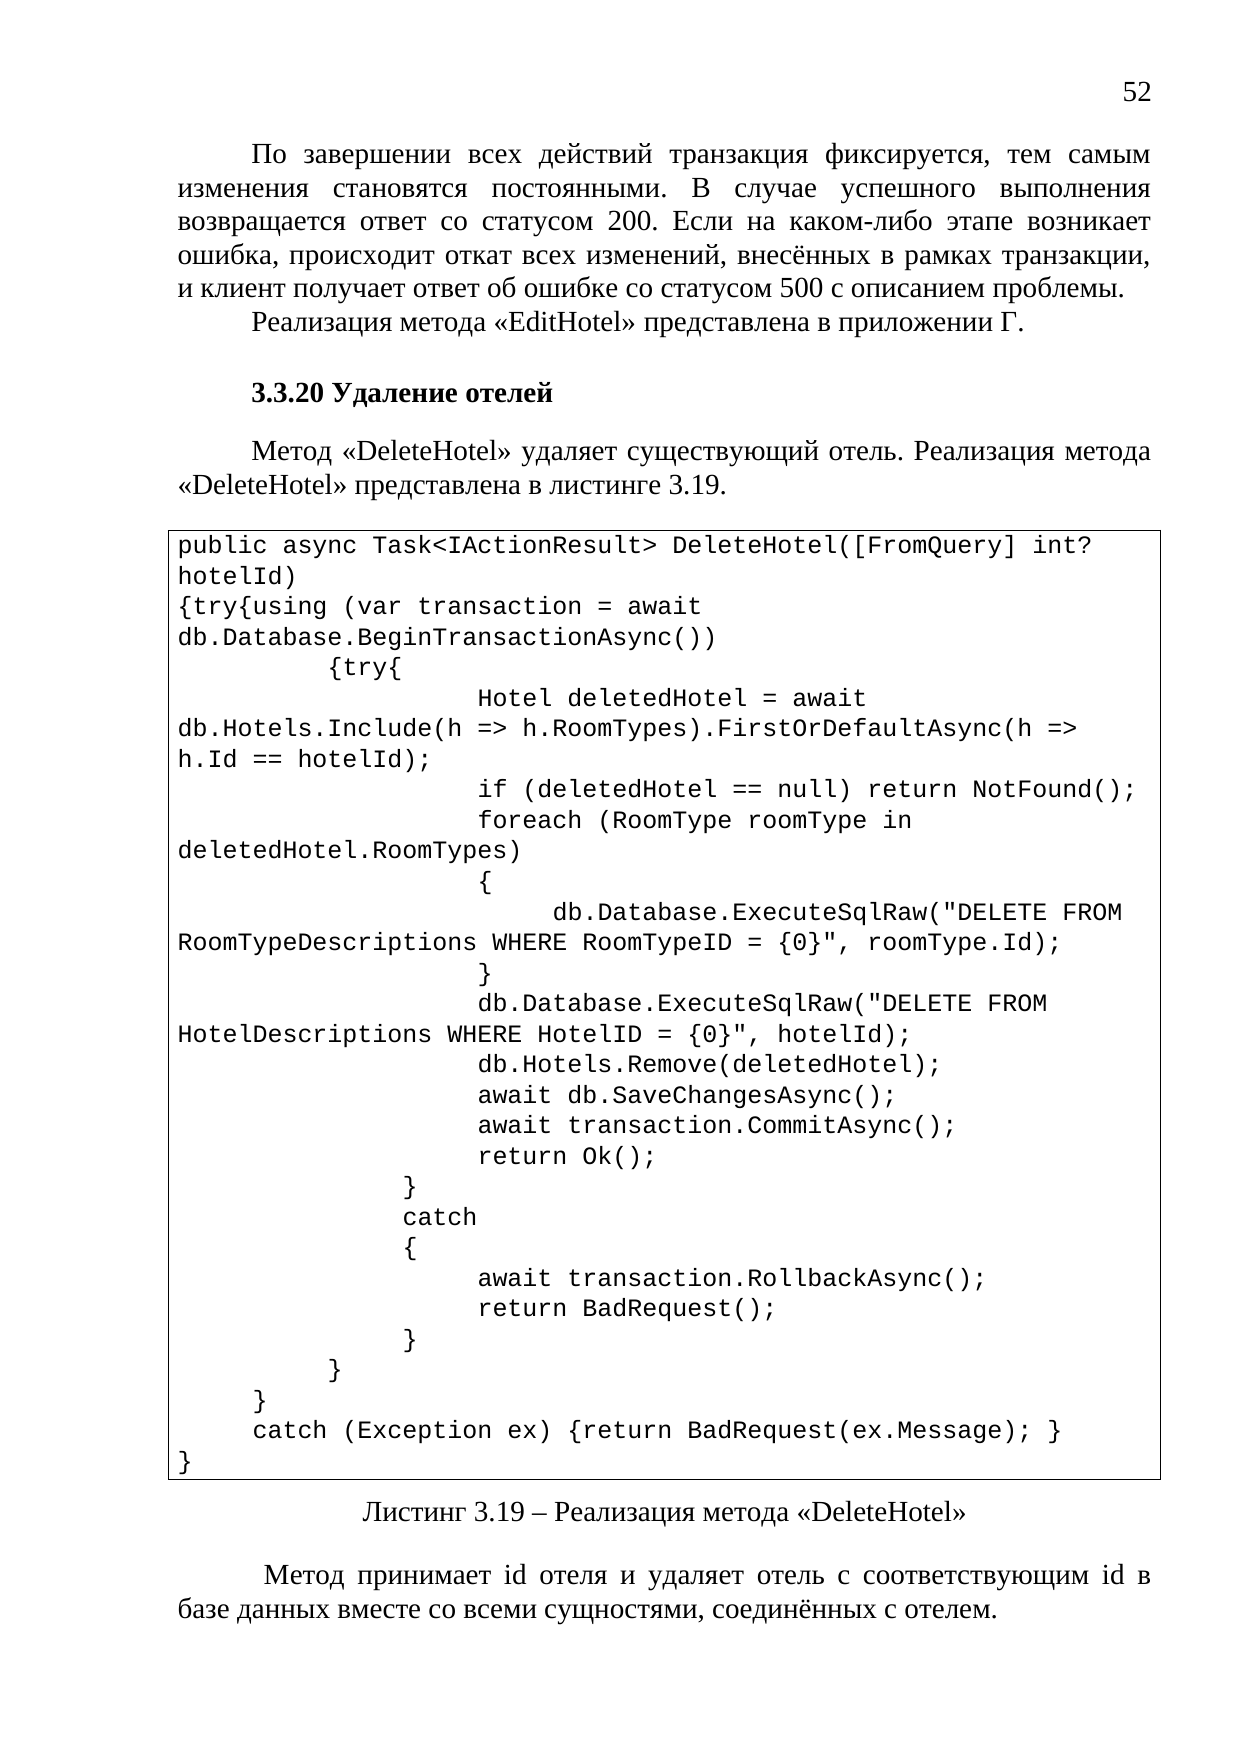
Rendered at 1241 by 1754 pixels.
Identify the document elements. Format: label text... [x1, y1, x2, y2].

text } [169, 1445, 1160, 1479]
text Реализация метода «EditHotel» представлена в приложении Г. [177, 304, 1152, 337]
text Hotel deletedHotel = await db.Hotels.Include(h => h.RoomTypes).FirstOrDefaultAsync(h => h.Id == hotelId); [169, 682, 1160, 774]
text db.Database.ExecuteSqlRaw("DELETE FROM RoomTypeDescriptions WHERE RoomTypeID = {0}", roomType.Id); [169, 896, 1160, 957]
text catch [169, 1201, 1160, 1232]
text { [169, 1232, 1160, 1262]
text {try{using (var transaction = await db.Database.BeginTransactionAsync()) [169, 591, 1160, 652]
text db.Hotels.Remove(deletedHotel); [169, 1048, 1160, 1079]
text await transaction.CommitAsync(); [169, 1109, 1160, 1140]
text Метод принимает id отеля и удаляет отель с соответствующим id в базе данных вместе со всеми сущностями, соединённых с отелем. [177, 1557, 1152, 1624]
text Метод «DeleteHotel» удаляет существующий отель. Реализация метода «DeleteHotel» представлена в листинге 3.19. [177, 433, 1152, 501]
text public async Task<IActionResult> DeleteHotel([FromQuery] int? hotelId) [169, 531, 1160, 591]
text await db.SaveChangesAsync(); [169, 1079, 1160, 1109]
text } [169, 1171, 1160, 1201]
text if (deletedHotel == null) return NotFound(); [169, 774, 1160, 804]
text } [169, 957, 1160, 987]
text await transaction.RollbackAsync(); [169, 1262, 1160, 1293]
text } [169, 1354, 1160, 1384]
text По завершении всех действий транзакция фиксируется, тем самым изменения становятся постоянными. В случае успешного выполнения возвращается ответ со статусом 200. Если на каком-либо этапе возникает ошибка, происходит откат всех изменений, внесённых в рамках транзакции, и клиент получает ответ об ошибке со статусом 500 с описанием проблемы. [177, 136, 1152, 304]
text catch (Exception ex) {return BadRequest(ex.Message); } [169, 1415, 1160, 1445]
text foreach (RoomType roomType in deletedHotel.RoomTypes) [169, 804, 1160, 865]
text db.Database.ExecuteSqlRaw("DELETE FROM HotelDescriptions WHERE HotelID = {0}", hotelId); [169, 987, 1160, 1048]
text {try{ [169, 652, 1160, 682]
text } [169, 1384, 1160, 1415]
text Листинг 3.19 – Реализация метода «DeleteHotel» [177, 1494, 1152, 1528]
text return BadRequest(); [169, 1293, 1160, 1323]
text { [169, 865, 1160, 896]
text Удаление отелей [251, 375, 1152, 408]
text return Ok(); [169, 1140, 1160, 1171]
text } [169, 1323, 1160, 1354]
